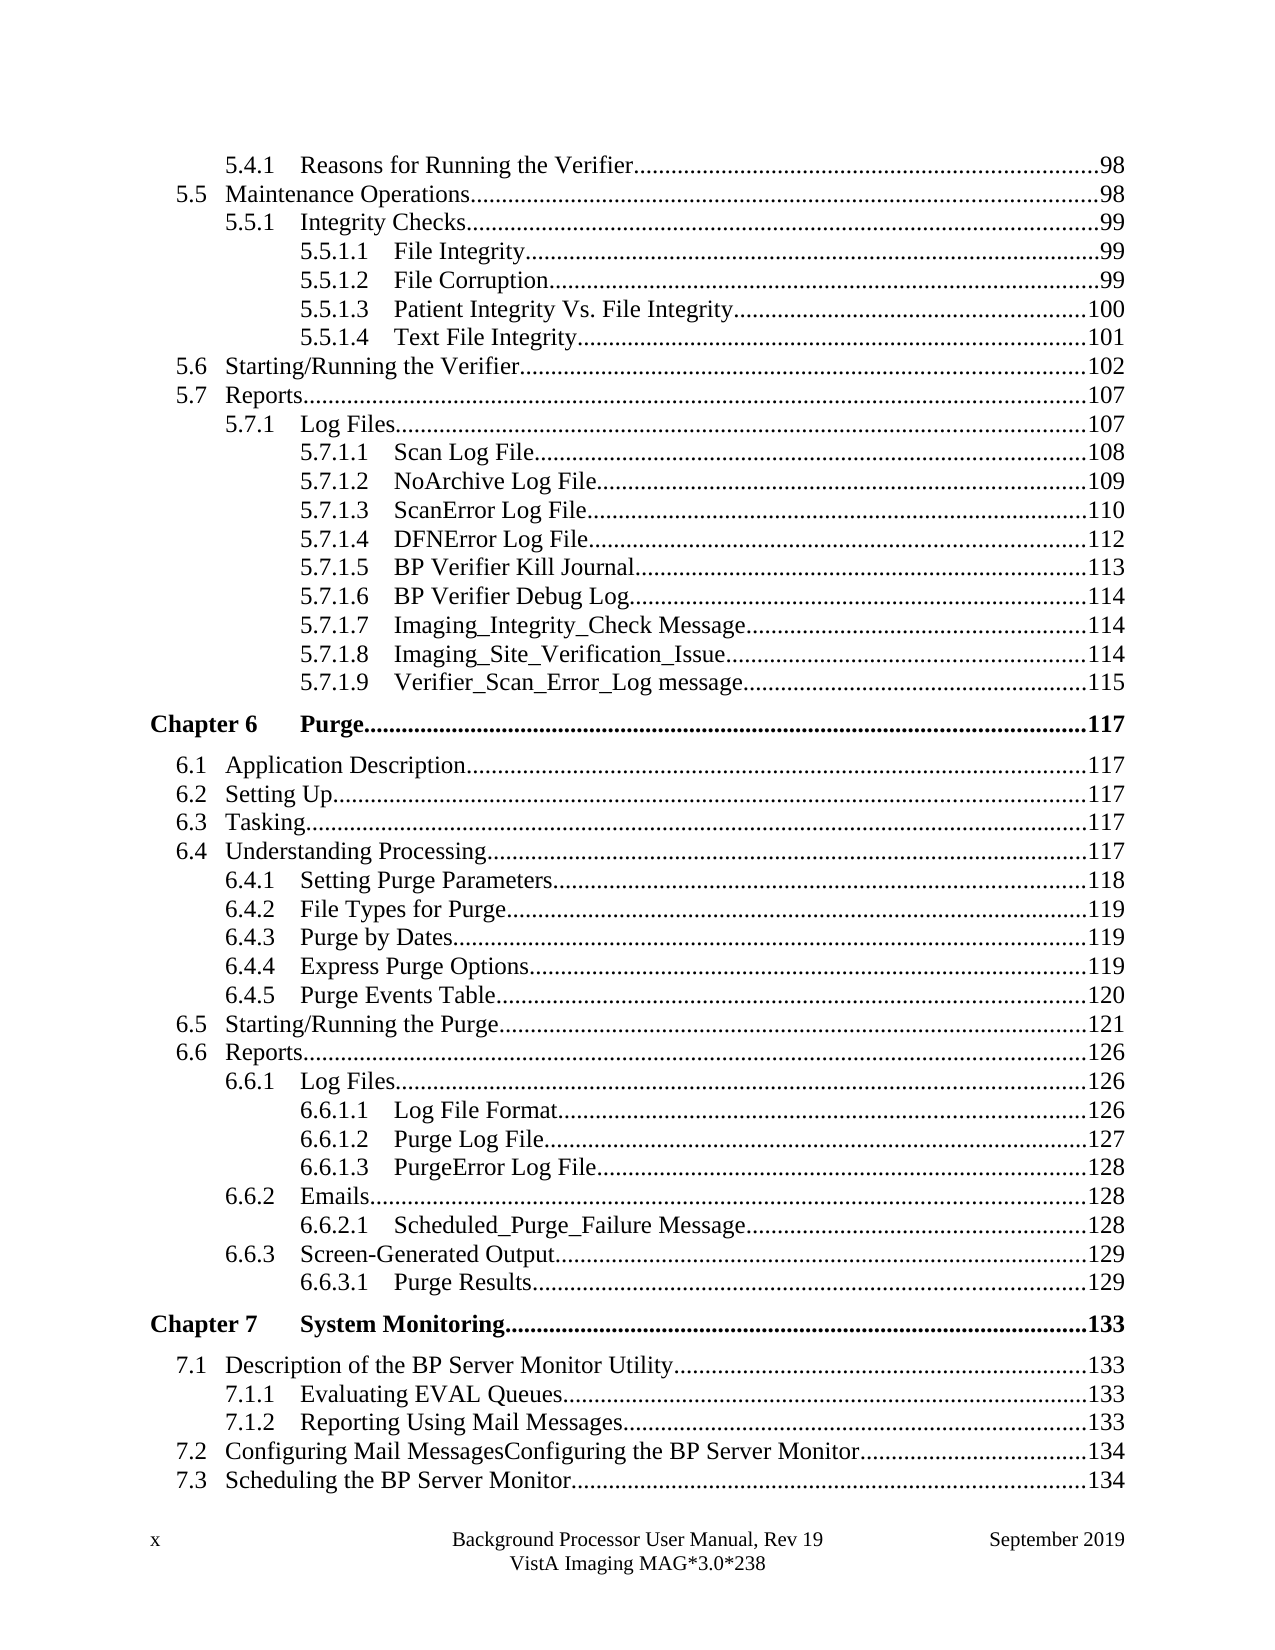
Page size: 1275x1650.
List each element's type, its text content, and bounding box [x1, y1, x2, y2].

text 6.4.3 Purge by Dates 119 [225, 922, 1125, 951]
text 6.4 Understanding Processing 117 [176, 836, 1125, 865]
text 5.7.1.6 BP Verifier Debug Log 114 [300, 581, 1125, 610]
text 5.5.1.2 File Corruption 99 [300, 265, 1125, 294]
text 6.4.2 File Types for Purge 119 [225, 894, 1125, 922]
text 7.1 Description of the BP Server Monitor Utility 133 [176, 1350, 1125, 1379]
text 5.7 Reports 107 [176, 380, 1125, 409]
text 6.4.5 Purge Events Table 120 [225, 980, 1125, 1009]
text 6.6.3.1 Purge Results 129 [300, 1267, 1125, 1296]
text 5.7.1.9 Verifier_Scan_Error_Log message 115 [300, 667, 1125, 696]
text 5.7.1.2 NoArchive Log File 109 [300, 466, 1125, 495]
text 7.1.2 Reporting Using Mail Messages 133 [225, 1407, 1125, 1436]
text Chapter 6 Purge 117 [150, 709, 1125, 737]
text 5.4.1 Reasons for Running the Verifier 98 [225, 150, 1125, 179]
text 6.3 Tasking 117 [176, 807, 1125, 836]
text 6.6.1 Log Files 126 [225, 1066, 1125, 1095]
text 6.4.4 Express Purge Options 119 [225, 951, 1125, 980]
text 5.5.1.4 Text File Integrity 101 [300, 322, 1125, 351]
text Chapter 7 System Monitoring 133 [150, 1309, 1125, 1337]
text 5.7.1.5 BP Verifier Kill Journal 113 [300, 552, 1125, 581]
text 7.2 Configuring Mail MessagesConfiguring the BP Server Monitor 134 [176, 1436, 1125, 1465]
text 6.6.2.1 Scheduled_Purge_Failure Message 128 [300, 1210, 1125, 1239]
text 5.7.1.7 Imaging_Integrity_Check Message 114 [300, 610, 1125, 639]
text 6.6.1.1 Log File Format 126 [300, 1095, 1125, 1124]
text 7.1.1 Evaluating EVAL Queues 133 [225, 1379, 1125, 1407]
text 5.7.1.1 Scan Log File 108 [300, 437, 1125, 466]
text 5.7.1 Log Files 107 [225, 409, 1125, 437]
text 6.6.1.3 PurgeError Log File 128 [300, 1152, 1125, 1181]
text 6.6.3 Screen-Generated Output 129 [225, 1239, 1125, 1267]
text 5.5 Maintenance Operations 98 [176, 179, 1125, 207]
text 5.6 Starting/Running the Verifier 102 [176, 351, 1125, 380]
text 6.2 Setting Up 117 [176, 779, 1125, 807]
text 5.7.1.8 Imaging_Site_Verification_Issue 114 [300, 639, 1125, 667]
text 5.5.1.3 Patient Integrity Vs. File Integrity 100 [300, 294, 1125, 322]
text 6.4.1 Setting Purge Parameters 118 [225, 865, 1125, 894]
text 6.5 Starting/Running the Purge 121 [176, 1009, 1125, 1037]
text 5.7.1.3 ScanError Log File 110 [300, 495, 1125, 524]
text 6.6 Reports 126 [176, 1037, 1125, 1066]
text 6.6.2 Emails 128 [225, 1181, 1125, 1210]
text 7.3 Scheduling the BP Server Monitor 134 [176, 1465, 1125, 1494]
text 6.6.1.2 Purge Log File 127 [300, 1124, 1125, 1152]
text 5.5.1 Integrity Checks 99 [225, 207, 1125, 236]
text 6.1 Application Description 117 [176, 750, 1125, 779]
text 5.7.1.4 DFNError Log File 112 [300, 524, 1125, 552]
text 5.5.1.1 File Integrity 99 [300, 236, 1125, 265]
